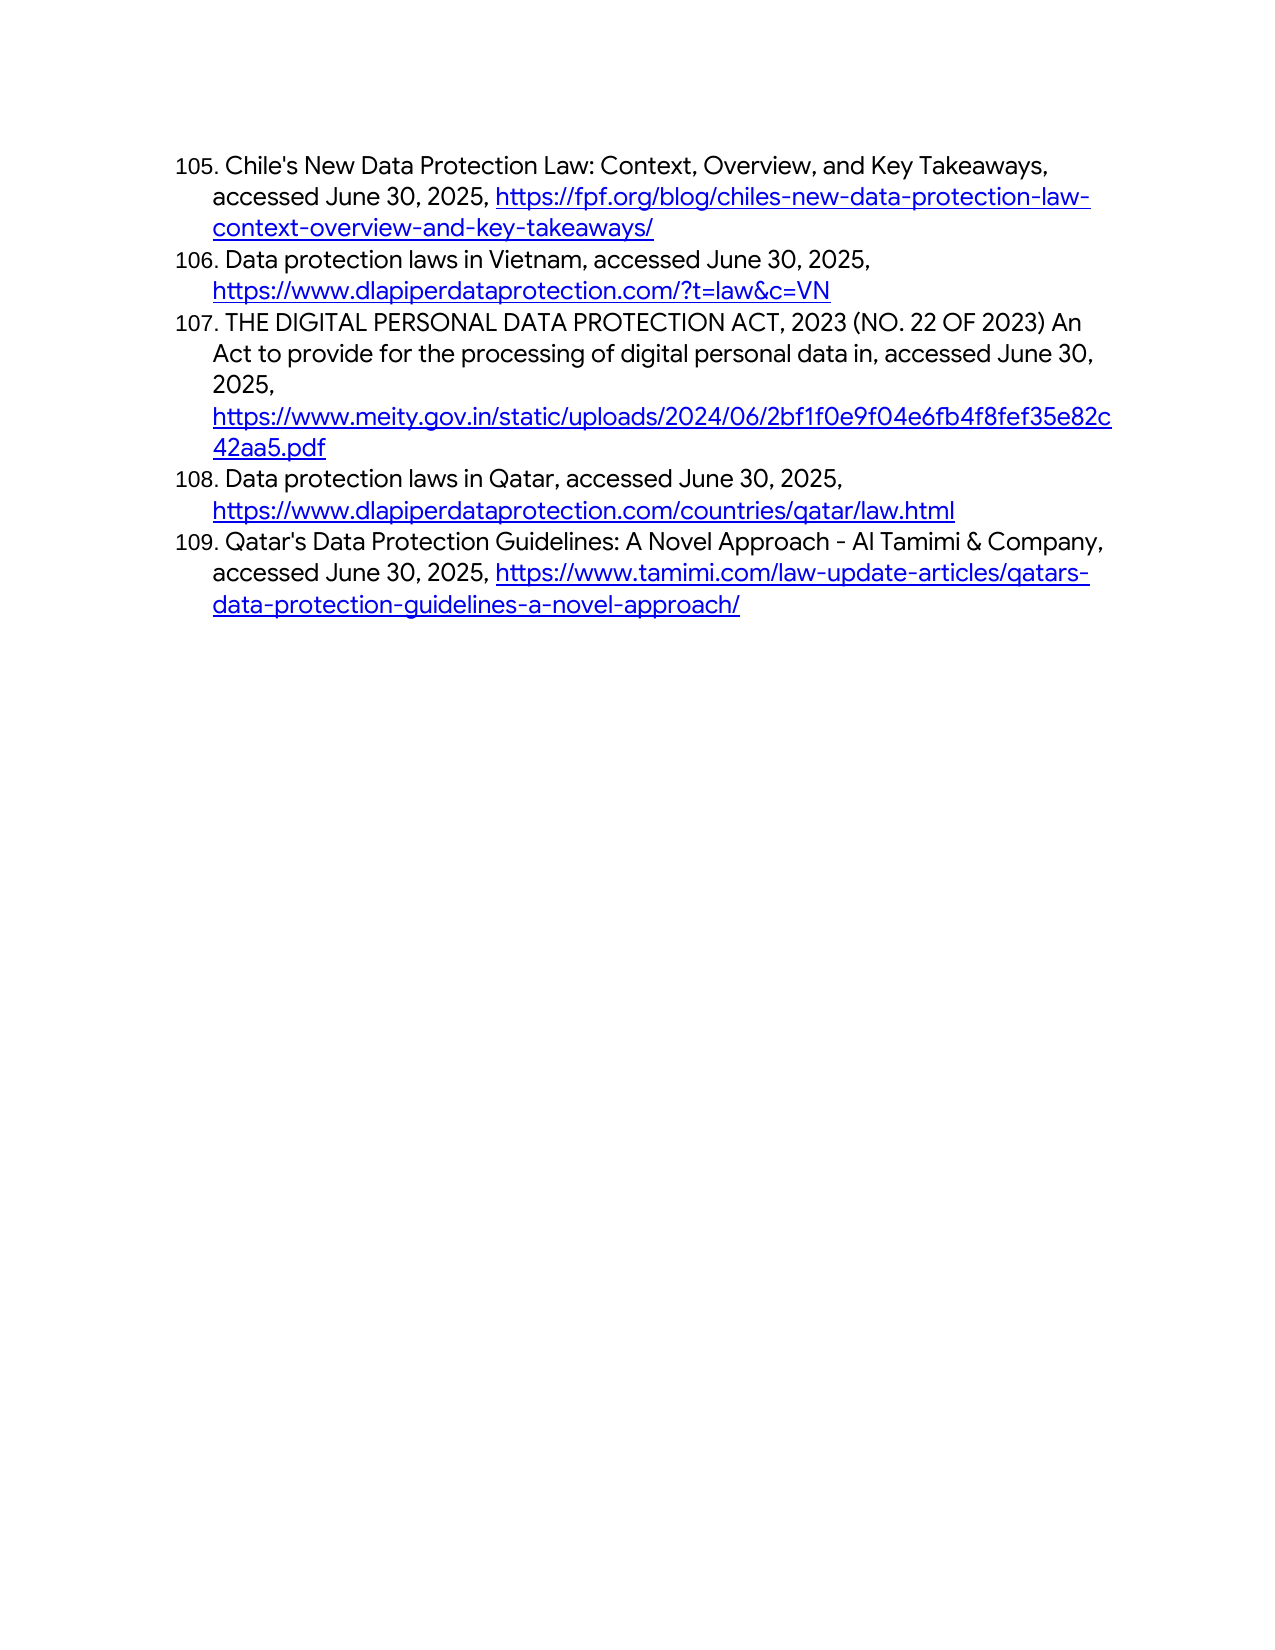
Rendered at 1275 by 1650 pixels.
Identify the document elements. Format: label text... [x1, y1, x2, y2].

list Qatar's Data Protection Guidelines: A Novel Approach - Al Tamimi & Company, accessed June 30, 2025, https://www.tamimi.com/law-update-articles/qatars-data-protection-guidelines-a-novel-approach/ [175, 526, 1125, 620]
list Chile's New Data Protection Law: Context, Overview, and Key Takeaways, accessed June 30, 2025, https://fpf.org/blog/chiles-new-data-protection-law-context-overview-and-key-takeaways/ [175, 150, 1125, 244]
list Data protection laws in Vietnam, accessed June 30, 2025, https://www.dlapiperdataprotection.com/?t=law&c=VN [175, 244, 1125, 307]
list THE DIGITAL PERSONAL DATA PROTECTION ACT, 2023 (NO. 22 OF 2023) An Act to provide for the processing of digital personal data in, accessed June 30, 2025, https://www.meity.gov.in/static/uploads/2024/06/2bf1f0e9f04e6fb4f8fef35e82c42aa5.pdf [175, 307, 1125, 463]
list Data protection laws in Qatar, accessed June 30, 2025, https://www.dlapiperdataprotection.com/countries/qatar/law.html [175, 463, 1125, 526]
